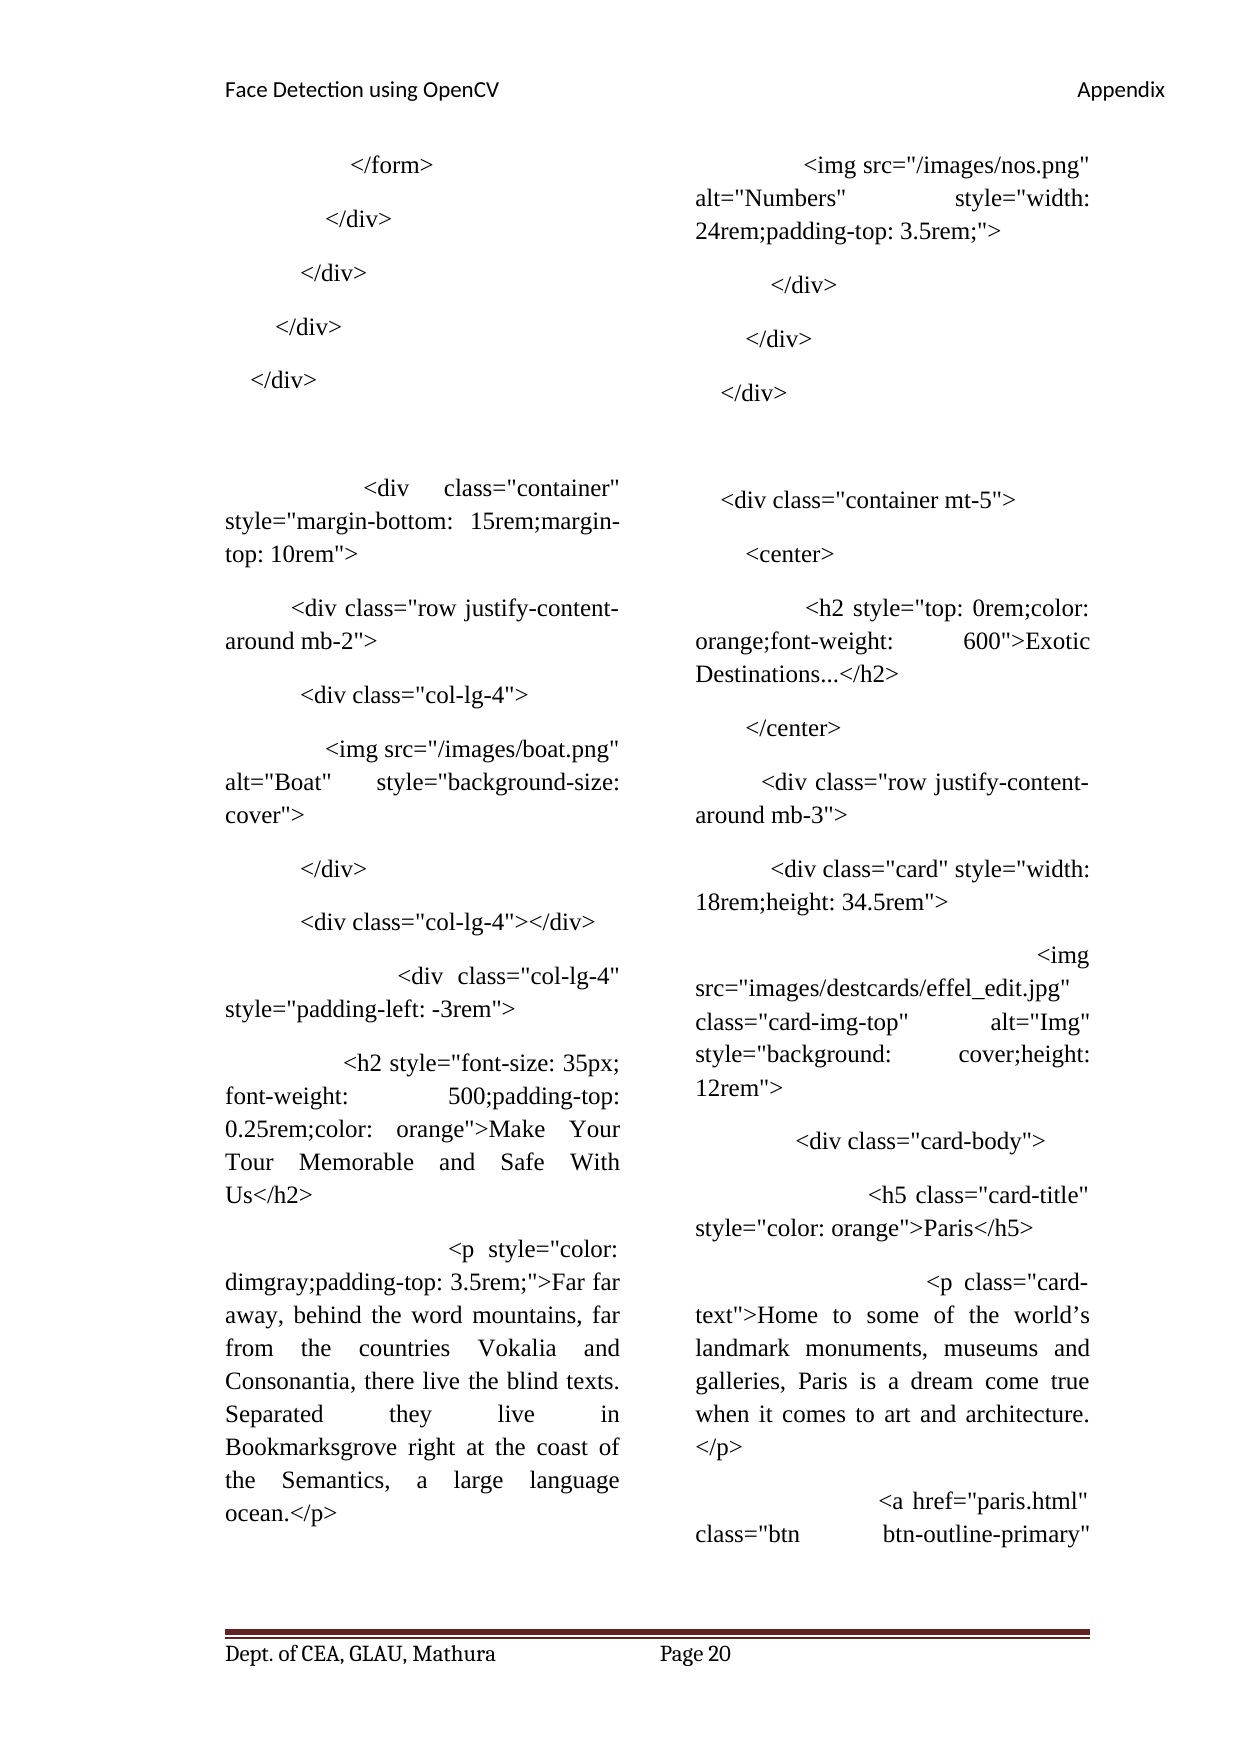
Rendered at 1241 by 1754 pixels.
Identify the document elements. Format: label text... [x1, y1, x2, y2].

text <div class="row justify-content-around mb-2"> [225, 593, 620, 655]
text <div class="card-body"> [695, 1126, 1090, 1155]
text <p class="card-text">Home to some of the world’s landmark monuments, museums and galleries, Paris is a dream come true when it comes to art and architecture. </p> [695, 1267, 1090, 1461]
text </div> [695, 270, 1090, 299]
text <img src="images/destcards/effel_edit.jpg" class="card-img-top" alt="Img" style="background: cover;height: 12rem"> [695, 941, 1090, 1101]
text <h2 style="top: 0rem;color: orange;font-weight: 600">Exotic Destinations...</h2> [695, 593, 1090, 688]
text <center> [695, 539, 1090, 568]
text </div> [225, 312, 620, 340]
text <p style="color: dimgray;padding-top: 3.5rem;">Far far away, behind the word mountains, far from the countries Vokalia and Consonantia, there live the blind texts. Separated they live in Bookmarksgrove right at the coast of the Semantics, a large language ocean.</p> [225, 1234, 620, 1527]
text <h2 style="font-size: 35px; font-weight: 500;padding-top: 0.25rem;color: orange">Make Your Tour Memorable and Safe With Us</h2> [225, 1048, 620, 1209]
text <a href="paris.html" class="btn btn-outline-primary" style="position: absolute;bottom: 1rem">Know More</a> [695, 1486, 1090, 1548]
text <img src="/images/nos.png" alt="Numbers" style="width: 24rem;padding-top: 3.5rem;"> [695, 150, 1090, 245]
text <div class="container mt-5"> [695, 485, 1090, 514]
text <div class="col-lg-4"> [225, 680, 620, 709]
text <div class="container" style="margin-bottom: 15rem;margin-top: 10rem"> [225, 473, 620, 568]
text </div> [225, 204, 620, 233]
text </div> [225, 854, 620, 882]
text </div> [225, 365, 620, 394]
text <div class="card" style="width: 18rem;height: 34.5rem"> [695, 854, 1090, 915]
text </div> [695, 324, 1090, 352]
text </center> [695, 713, 1090, 742]
text <div class="row justify-content-around mb-3"> [695, 767, 1090, 828]
text <img src="/images/boat.png" alt="Boat" style="background-size: cover"> [225, 734, 620, 828]
text </div> [695, 378, 1090, 406]
text <h5 class="card-title" style="color: orange">Paris</h5> [695, 1180, 1090, 1242]
text </div> [225, 258, 620, 286]
text <div class="col-lg-4"></div> [225, 907, 620, 936]
text </form> [225, 150, 620, 179]
text <div class="col-lg-4" style="padding-left: -3rem"> [225, 961, 620, 1023]
